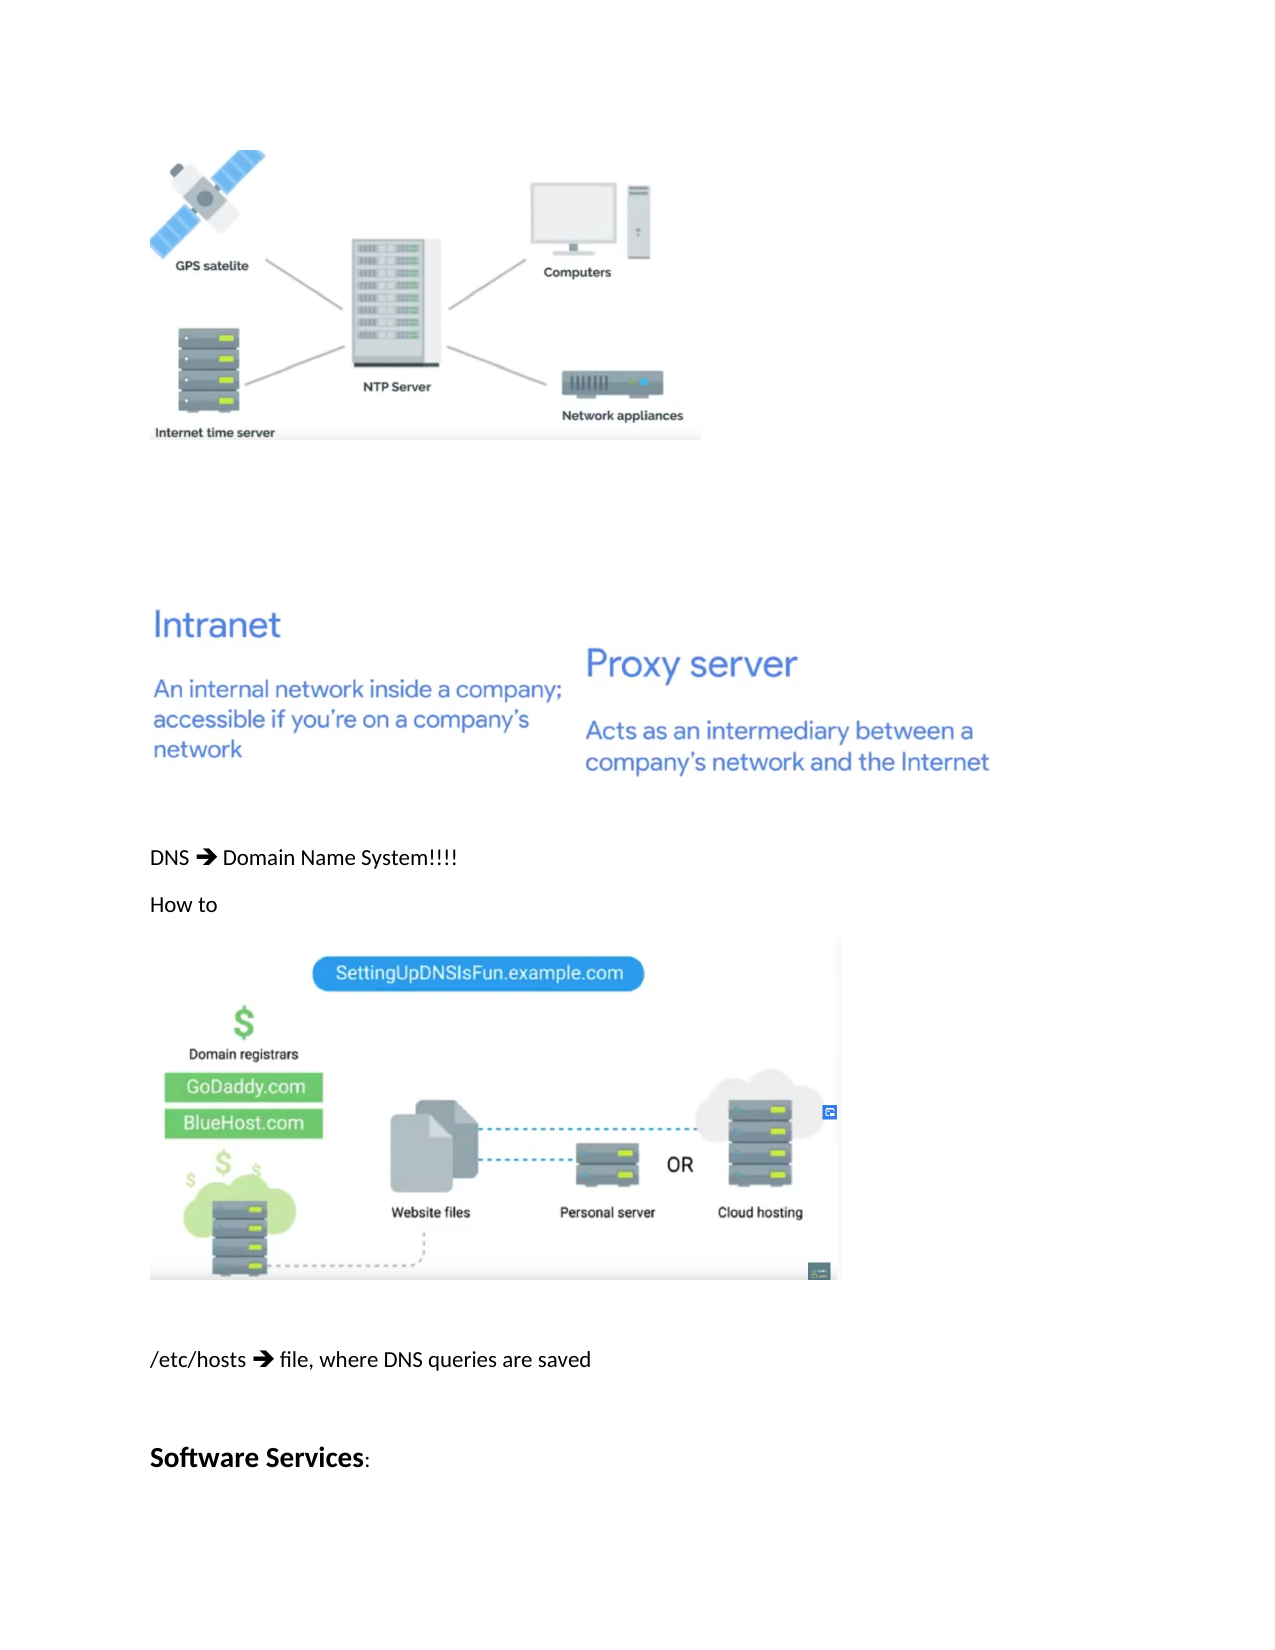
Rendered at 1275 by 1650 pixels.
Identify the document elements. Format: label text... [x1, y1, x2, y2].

text Software Services: [150, 1439, 1125, 1475]
picture [150, 937, 842, 1280]
text /etc/hosts file, where DNS queries are saved [150, 1346, 1125, 1373]
picture [150, 150, 701, 440]
picture [150, 599, 991, 778]
text DNS Domain Name System!!!! [150, 843, 1125, 871]
text How to [150, 890, 1125, 918]
